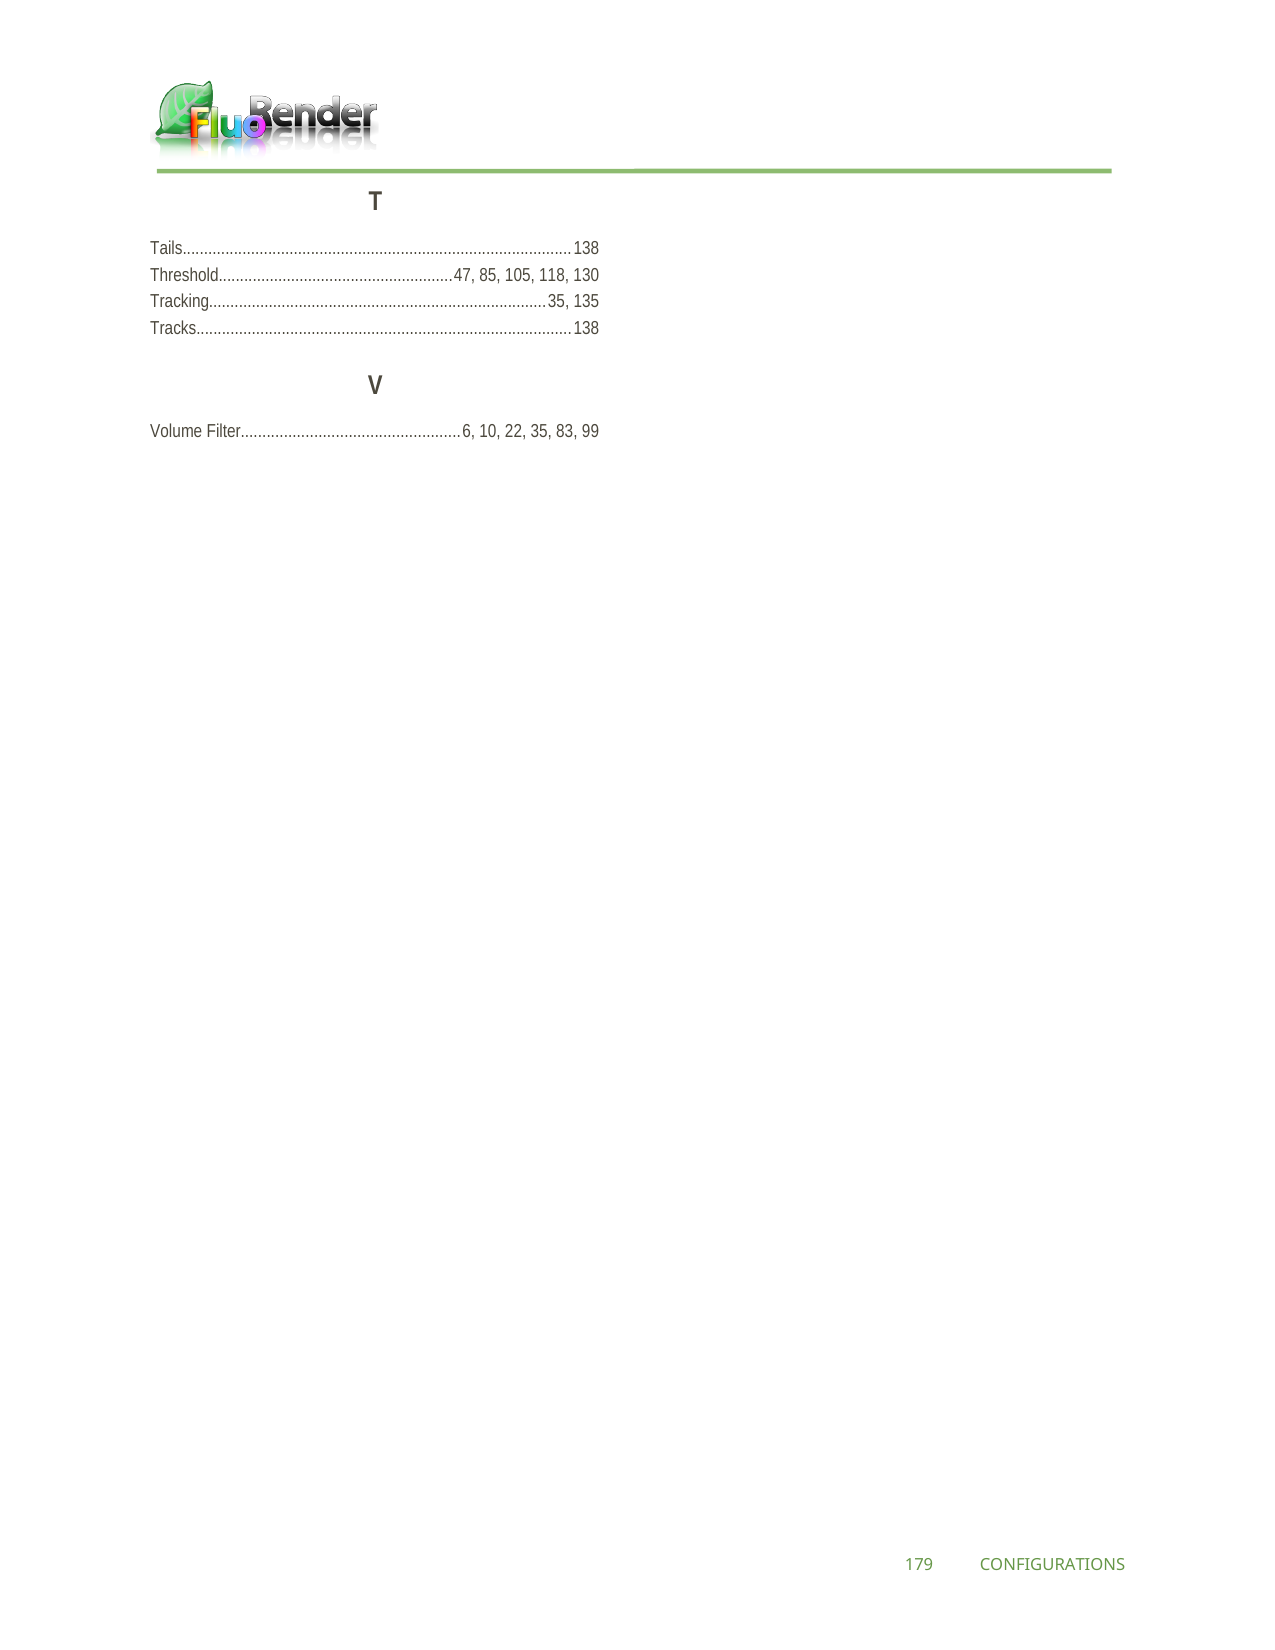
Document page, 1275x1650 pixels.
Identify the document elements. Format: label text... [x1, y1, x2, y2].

text Tracks 138 [150, 317, 600, 339]
text Threshold 47, 85, 105, 118, 130 [150, 263, 600, 285]
text Tracking 35, 135 [150, 290, 600, 312]
subtitle V [150, 369, 600, 400]
text Volume Filter 6, 10, 22, 35, 83, 99 [150, 420, 600, 442]
text Tails 138 [150, 237, 600, 258]
subtitle T [150, 185, 600, 216]
picture [150, 75, 379, 162]
